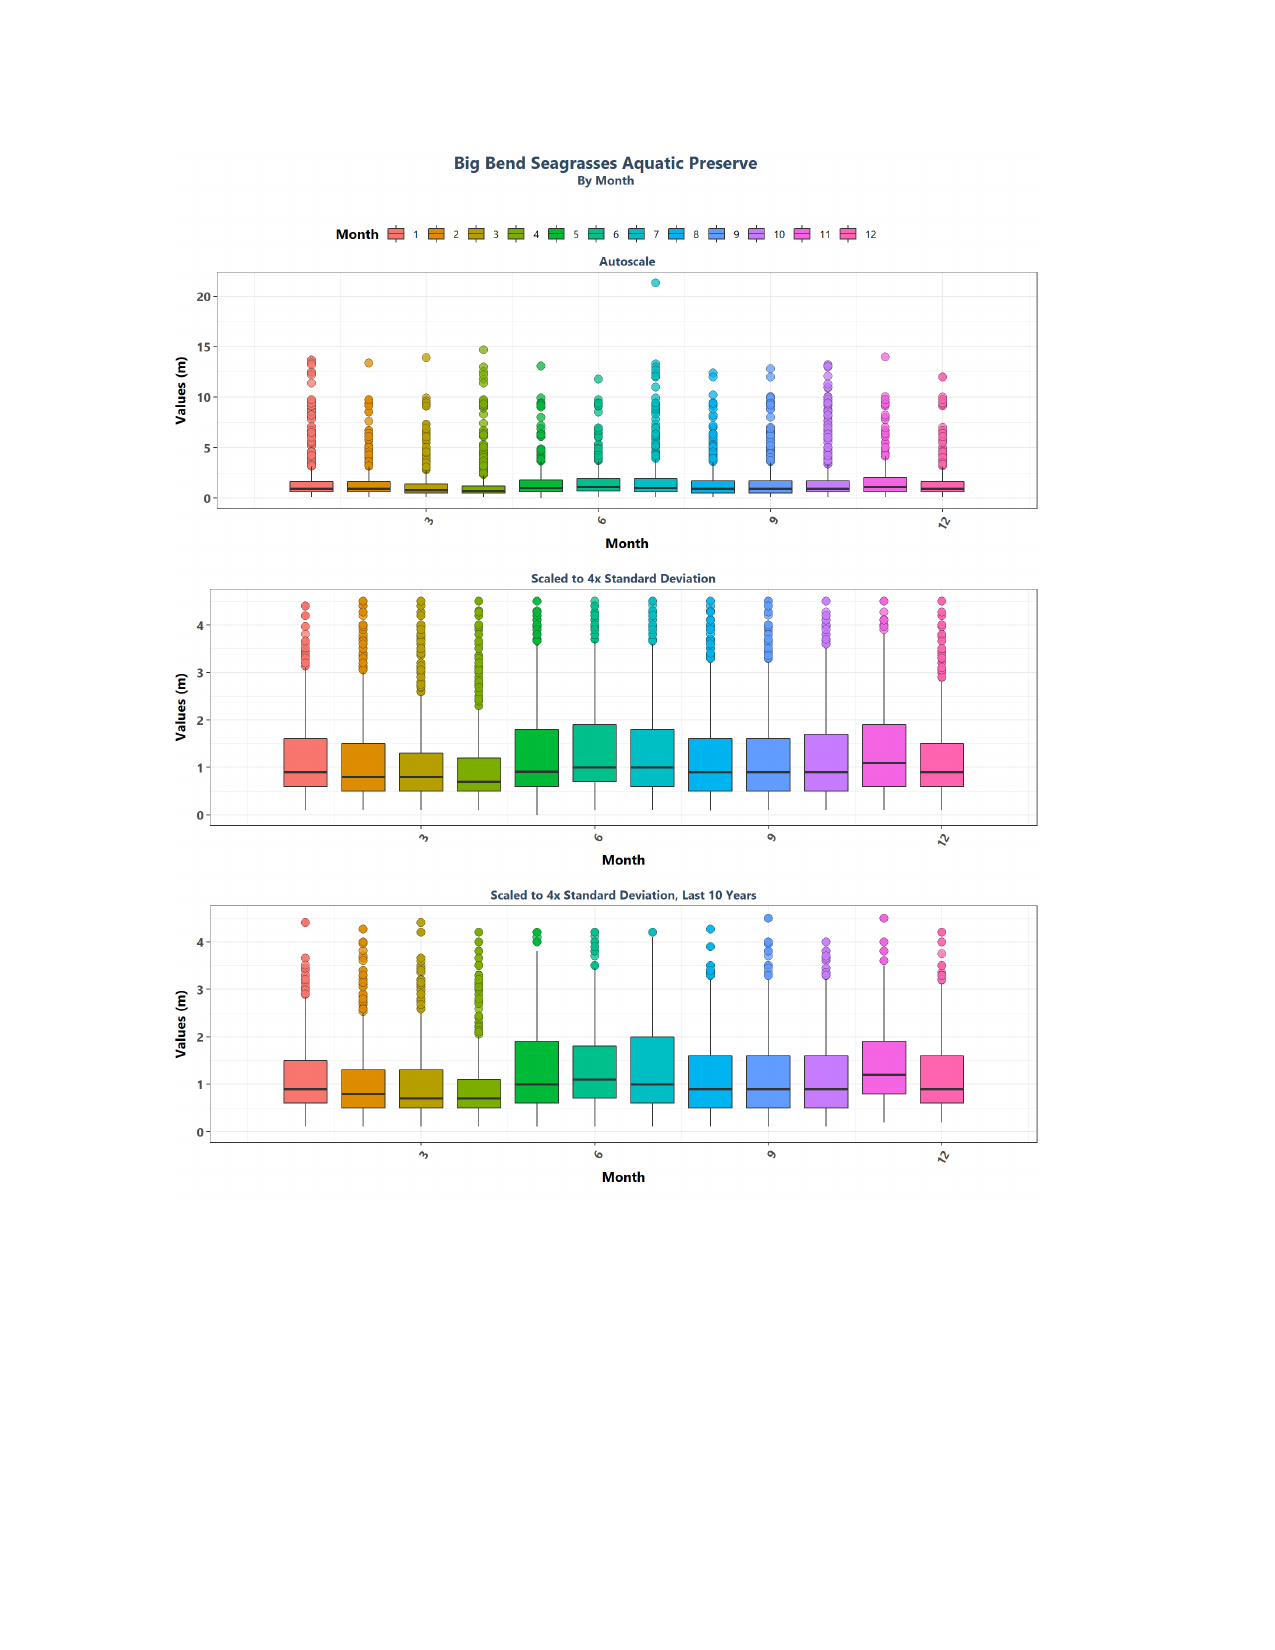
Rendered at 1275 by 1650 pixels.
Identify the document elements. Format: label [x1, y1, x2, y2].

picture [168, 150, 1044, 1200]
